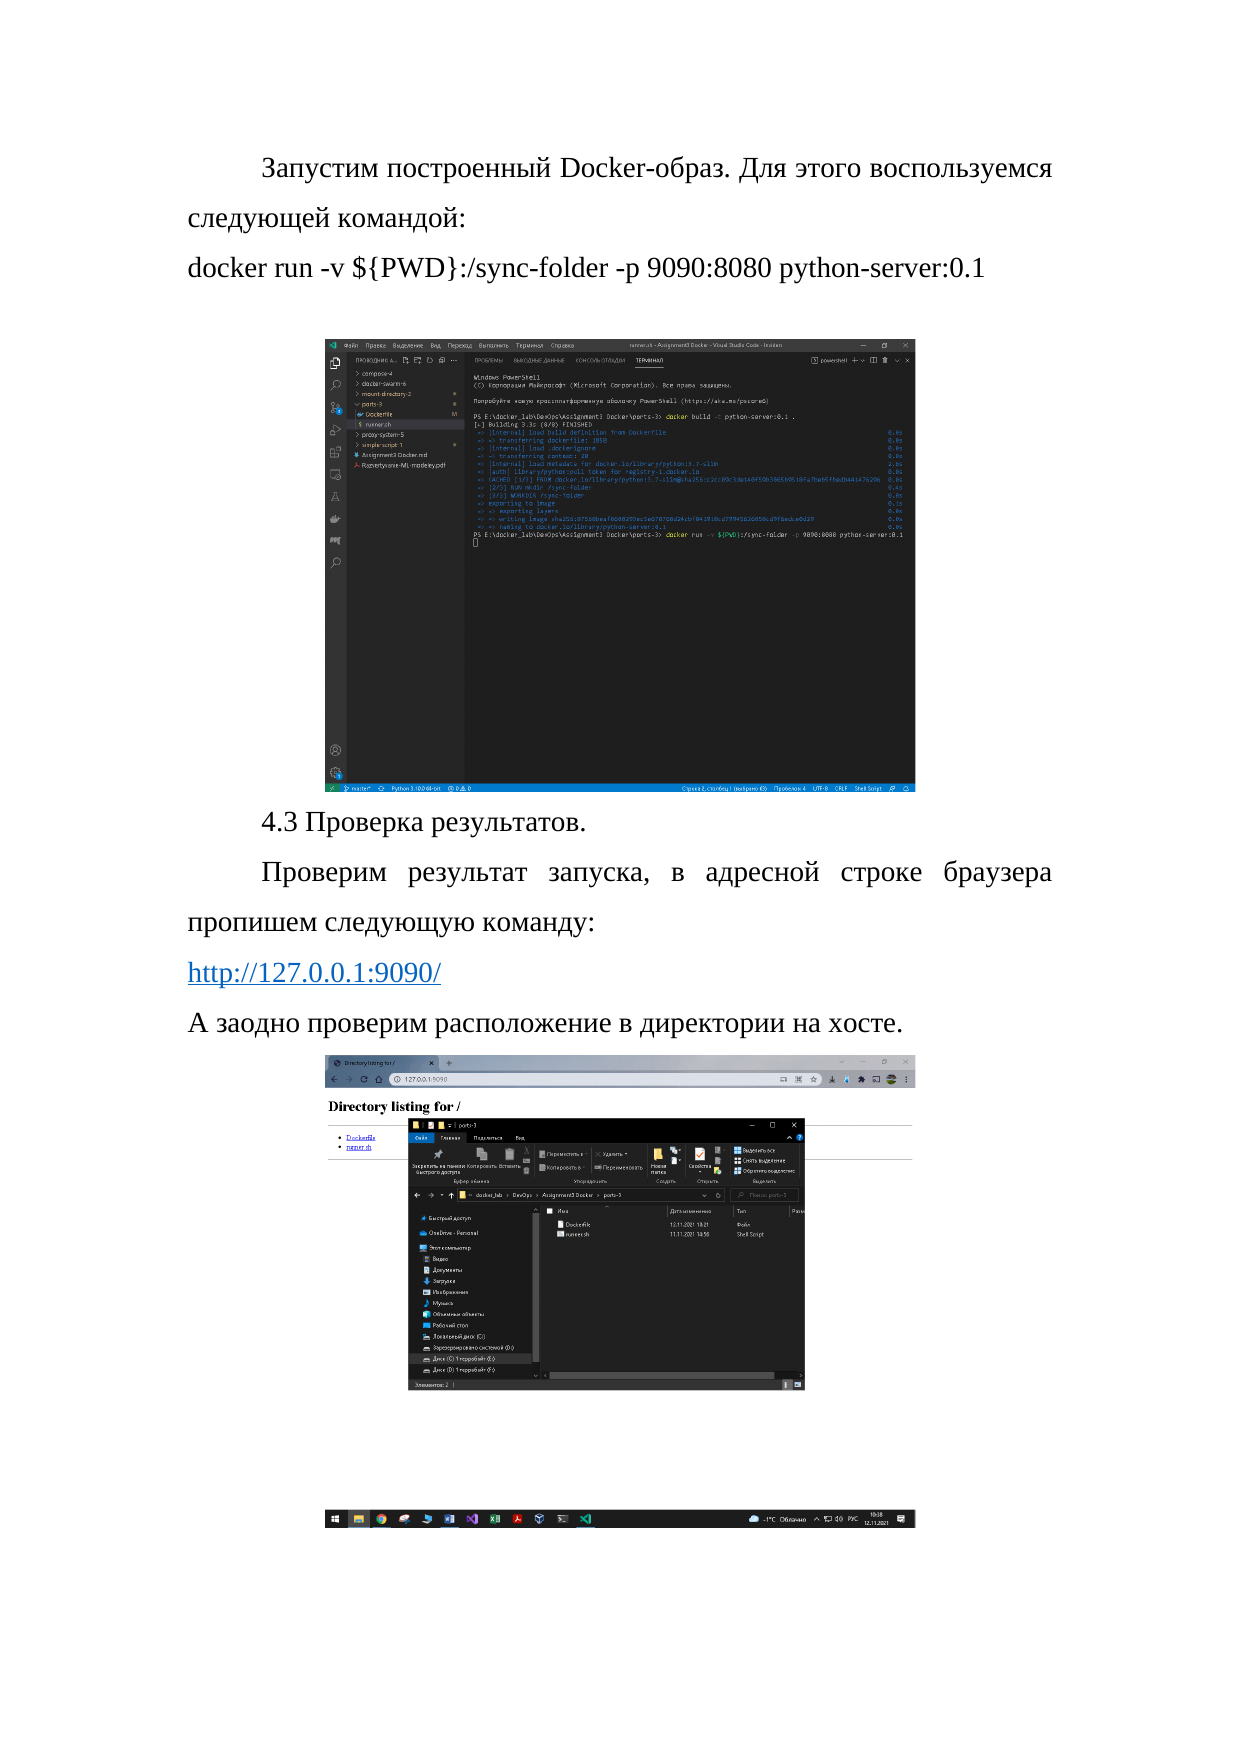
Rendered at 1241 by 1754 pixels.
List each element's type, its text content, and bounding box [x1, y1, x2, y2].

text http://127.0.0.1:9090/ [187, 955, 1053, 988]
text Проверим результат запуска, в адресной строке браузера пропишем следующую команду: [187, 854, 1053, 938]
text 4.3 Проверка результатов. [187, 804, 1053, 837]
text А заодно проверим расположение в директории на хосте. [187, 1005, 1053, 1039]
picture [325, 1055, 916, 1528]
text Запустим построенный Docker-образ. Для этого воспользуемся следующей командой: [187, 150, 1053, 234]
picture [325, 339, 916, 792]
text docker run -v ${PWD}:/sync-folder -p 9090:8080 python-server:0.1 [187, 251, 1053, 284]
